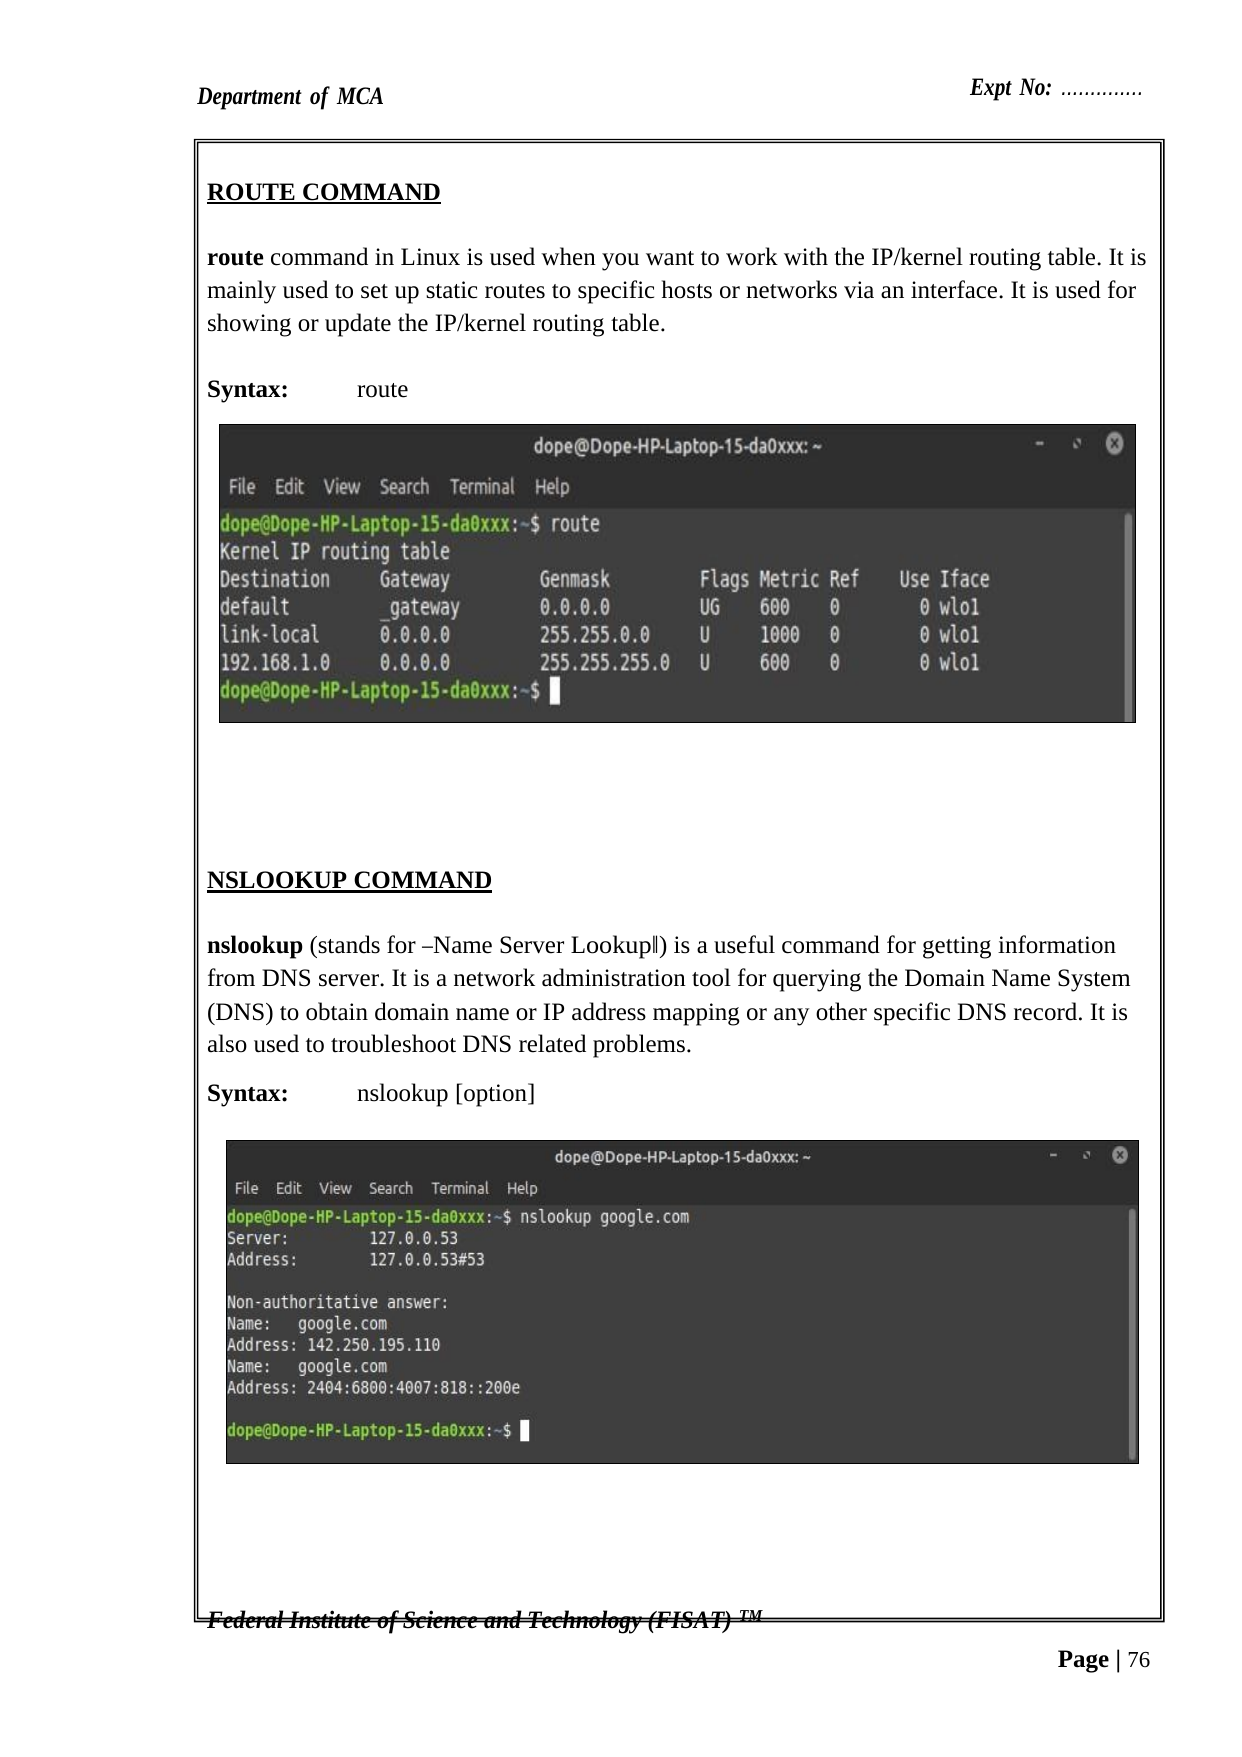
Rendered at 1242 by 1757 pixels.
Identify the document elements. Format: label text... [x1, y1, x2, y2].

text Syntax: nslookup [option] [207, 1078, 1217, 1106]
text Syntax: route [207, 374, 1217, 403]
text nslookup (stands for ―Name Server Lookup‖) is a useful command for getting information from DNS server. It is a network administration tool for querying the Domain Name System (DNS) to obtain domain name or IP address mapping or any other specific DNS record. It is also used to troubleshoot DNS related problems. [207, 931, 1133, 1058]
text ROUTE COMMAND [207, 177, 1217, 205]
text NSLOOKUP COMMAND [207, 865, 1217, 894]
text Federal Institute of Science and Technology (FISAT) TM [207, 1605, 1217, 1634]
text route command in Linux is used when you want to work with the IP/kernel routing table. It is mainly used to set up static routes to specific hosts or networks via an interface. It is used for showing or update the IP/kernel routing table. [207, 242, 1149, 337]
picture [227, 1141, 1138, 1463]
picture [220, 425, 1135, 722]
